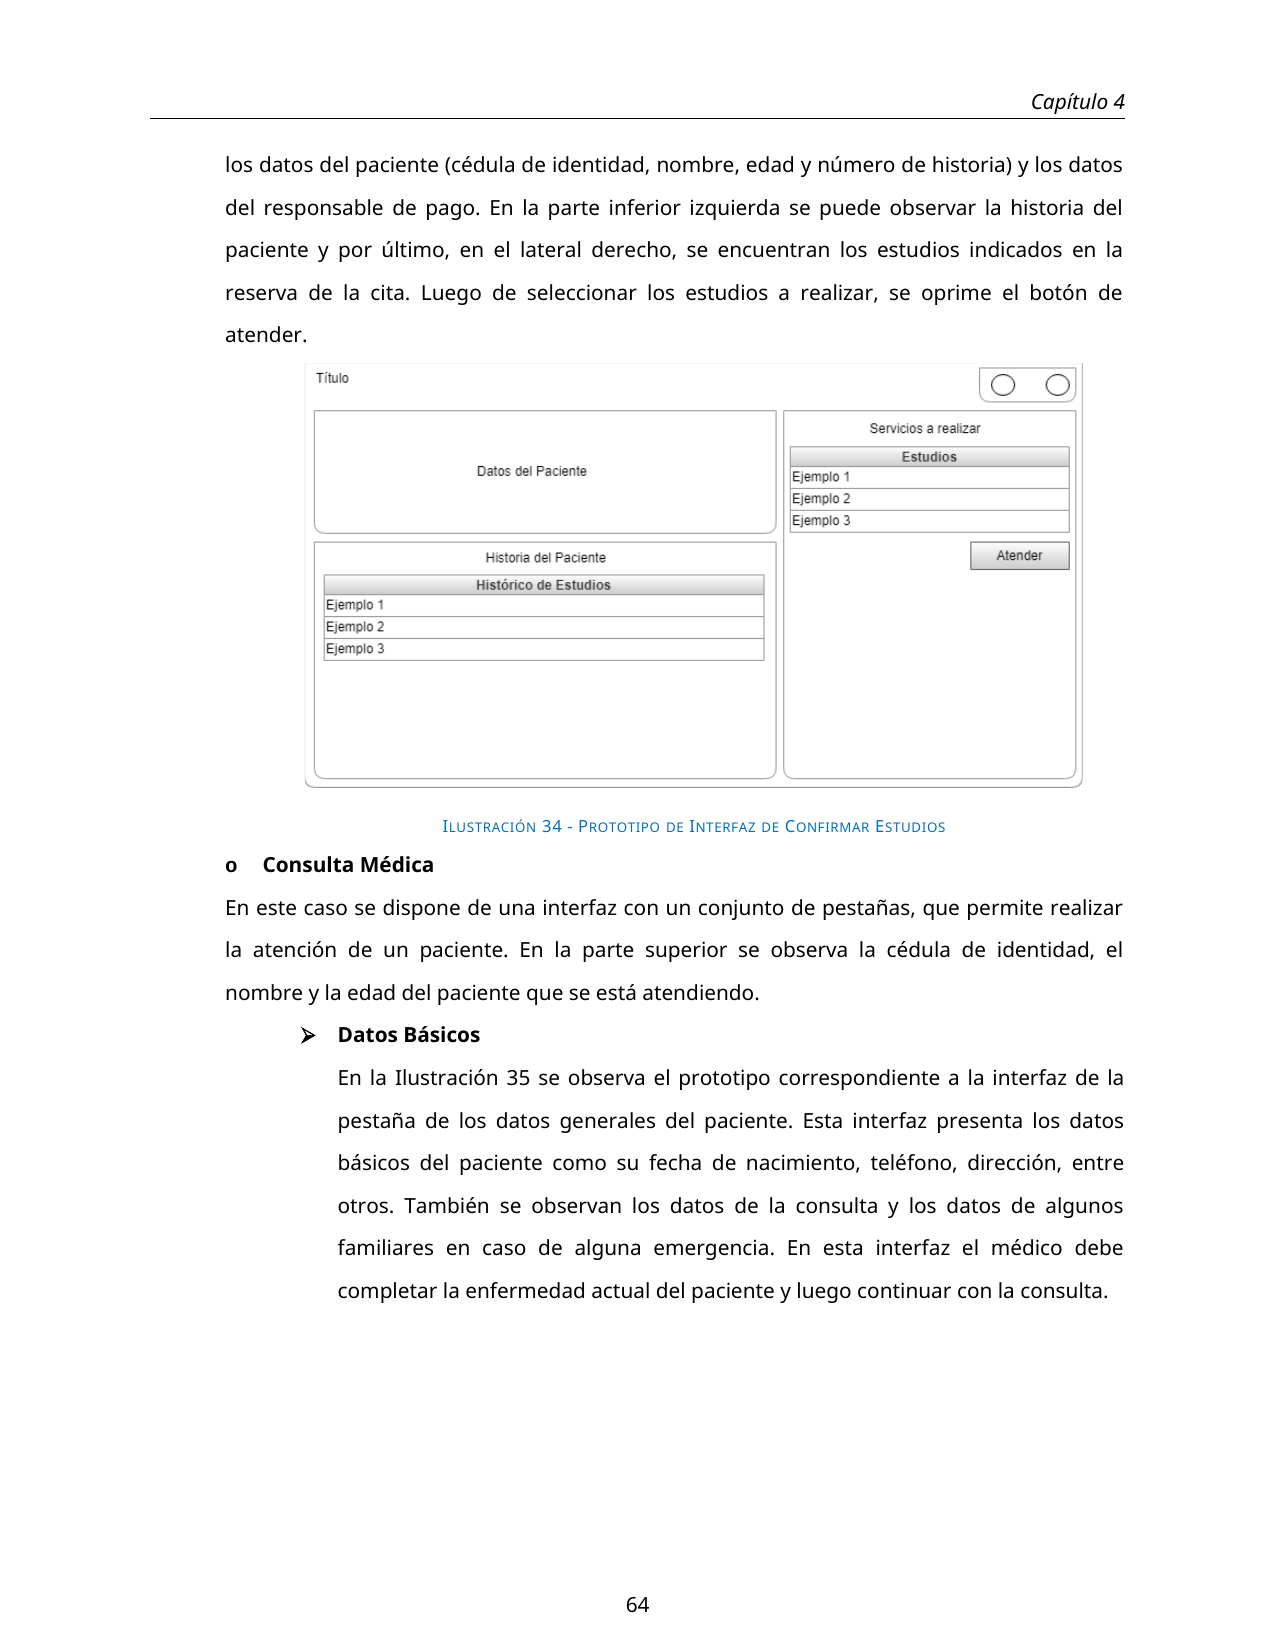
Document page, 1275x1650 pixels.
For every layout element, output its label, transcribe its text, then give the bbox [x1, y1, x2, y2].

picture [304, 363, 1083, 788]
list En la Ilustración 35 se observa el prototipo correspondiente a la interfaz de la pestaña de los datos generales del paciente. Esta interfaz presenta los datos básicos del paciente como su fecha de nacimiento, teléfono, dirección, entre otros. También se observan los datos de la consulta y los datos de algunos familiares en caso de alguna emergencia. En esta interfaz el médico debe completar la enfermedad actual del paciente y luego continuar con la consulta. [337, 1063, 1125, 1304]
list En este caso se dispone de una interfaz con un conjunto de pestañas, que permite realizar la atención de un paciente. En la parte superior se observa la cédula de identidad, el nombre y la edad del paciente que se está atendiendo. [225, 893, 1125, 1006]
list Consulta Médica [225, 850, 1125, 878]
list Datos Básicos [300, 1021, 1125, 1049]
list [225, 150, 1125, 349]
text Ilustración 34 - Prototipo de Interfaz de Confirmar Estudios [262, 815, 1125, 837]
